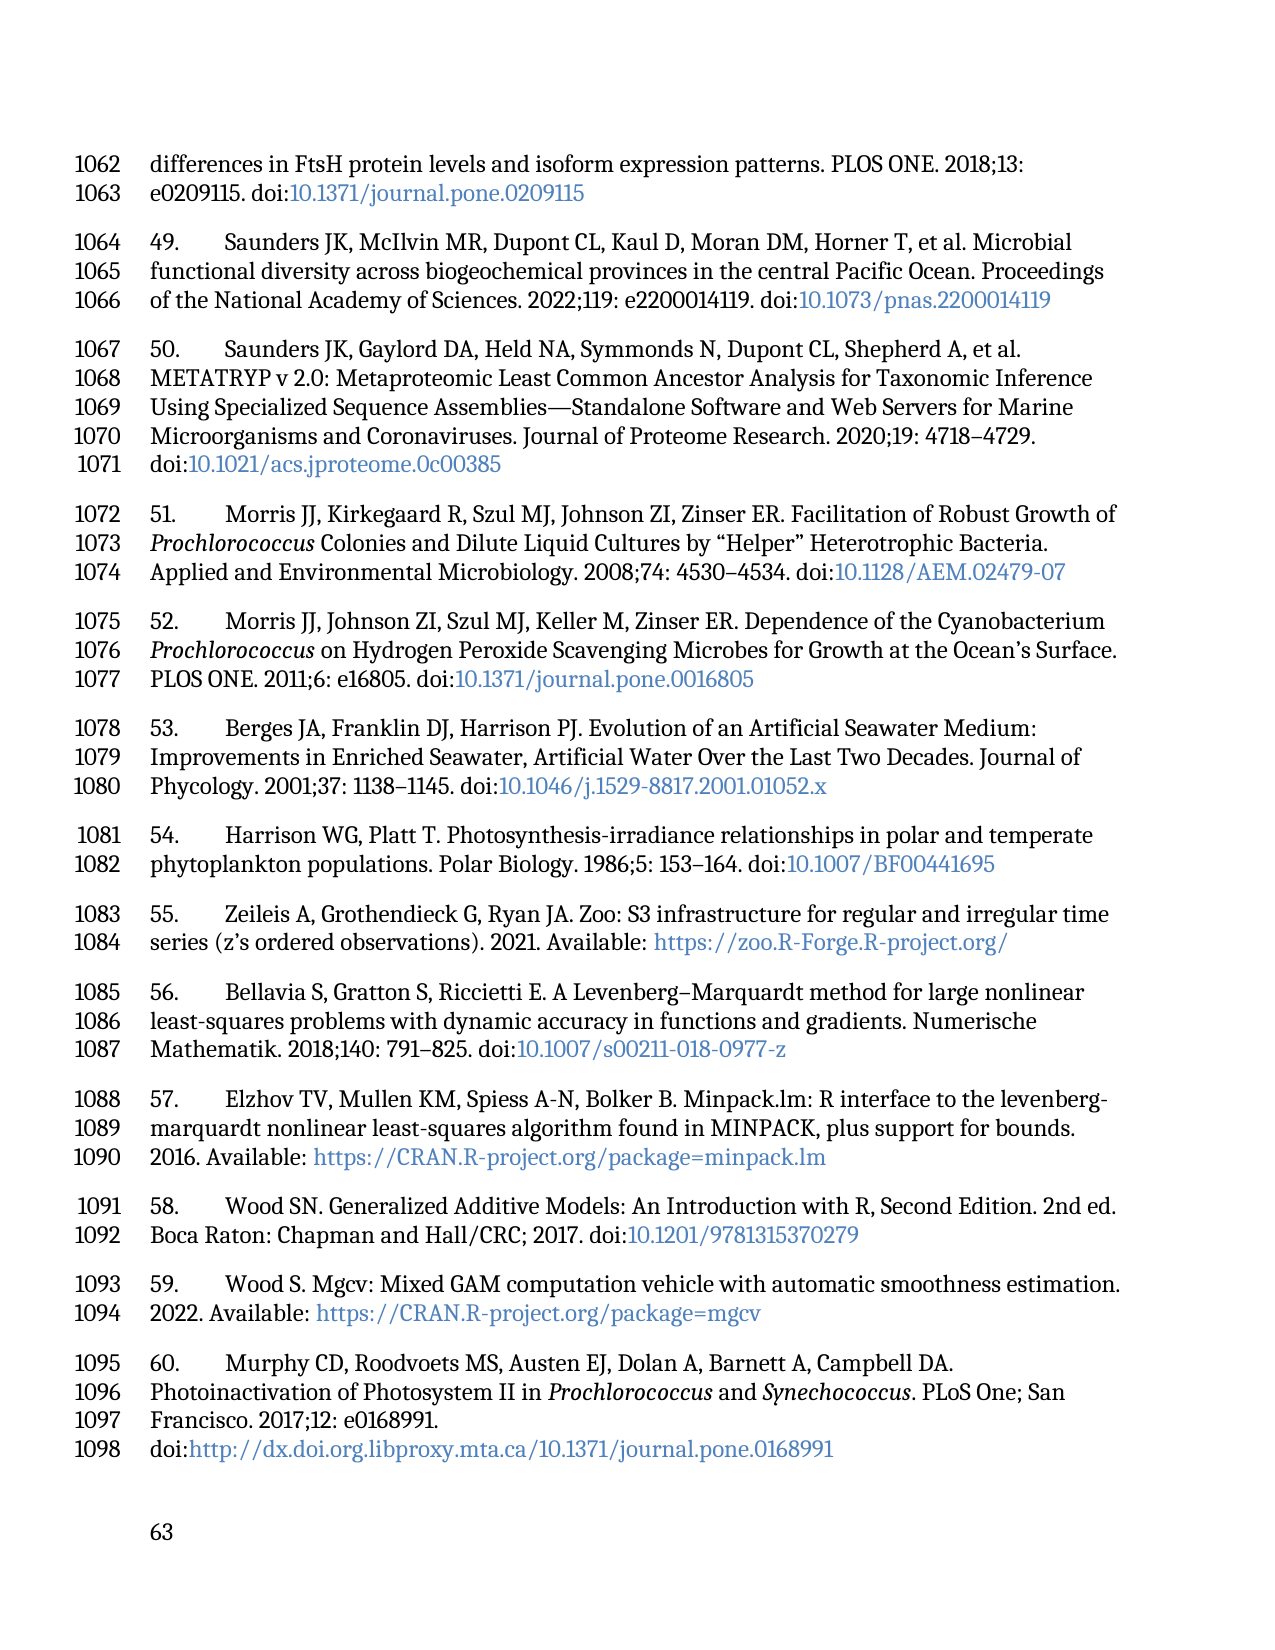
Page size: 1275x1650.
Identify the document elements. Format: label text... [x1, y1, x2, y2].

text 57. Elzhov TV, Mullen KM, Spiess A-N, Bolker B. Minpack.lm: R interface to the levenberg-marquardt nonlinear least-squares algorithm found in MINPACK, plus support for bounds. 2016. Available: https://CRAN.R-project.org/package=minpack.lm [150, 1085, 1125, 1171]
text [150, 150, 1125, 207]
text 54. Harrison WG, Platt T. Photosynthesis-irradiance relationships in polar and temperate phytoplankton populations. Polar Biology. 1986;5: 153–164. doi:10.1007/BF00441695 [150, 821, 1125, 879]
text 58. Wood SN. Generalized Additive Models: An Introduction with R, Second Edition. 2nd ed. Boca Raton: Chapman and Hall/CRC; 2017. doi:10.1201/9781315370279 [150, 1192, 1125, 1249]
text 55. Zeileis A, Grothendieck G, Ryan JA. Zoo: S3 infrastructure for regular and irregular time series (z’s ordered observations). 2021. Available: https://zoo.R-Forge.R-project.org/ [150, 899, 1125, 957]
text 50. Saunders JK, Gaylord DA, Held NA, Symmonds N, Dupont CL, Shepherd A, et al. METATRYP v 2.0: Metaproteomic Least Common Ancestor Analysis for Taxonomic Inference Using Specialized Sequence Assemblies—Standalone Software and Web Servers for Marine Microorganisms and Coronaviruses. Journal of Proteome Research. 2020;19: 4718–4729. doi:10.1021/acs.jproteome.0c00385 [150, 335, 1125, 479]
text 59. Wood S. Mgcv: Mixed GAM computation vehicle with automatic smoothness estimation. 2022. Available: https://CRAN.R-project.org/package=mgcv [150, 1270, 1125, 1328]
text 53. Berges JA, Franklin DJ, Harrison PJ. Evolution of an Artificial Seawater Medium: Improvements in Enriched Seawater, Artificial Water Over the Last Two Decades. Journal of Phycology. 2001;37: 1138–1145. doi:10.1046/j.1529-8817.2001.01052.x [150, 714, 1125, 800]
text 51. Morris JJ, Kirkegaard R, Szul MJ, Johnson ZI, Zinser ER. Facilitation of Robust Growth of Prochlorococcus Colonies and Dilute Liquid Cultures by “Helper” Heterotrophic Bacteria. Applied and Environmental Microbiology. 2008;74: 4530–4534. doi:10.1128/AEM.02479-07 [150, 500, 1125, 586]
text 60. Murphy CD, Roodvoets MS, Austen EJ, Dolan A, Barnett A, Campbell DA. Photoinactivation of Photosystem II in Prochlorococcus and Synechococcus. PLoS One; San Francisco. 2017;12: e0168991. doi:http://dx.doi.org.libproxy.mta.ca/10.1371/journal.pone.0168991 [150, 1349, 1125, 1464]
text 52. Morris JJ, Johnson ZI, Szul MJ, Keller M, Zinser ER. Dependence of the Cyanobacterium Prochlorococcus on Hydrogen Peroxide Scavenging Microbes for Growth at the Ocean’s Surface. PLOS ONE. 2011;6: e16805. doi:10.1371/journal.pone.0016805 [150, 607, 1125, 693]
text 49. Saunders JK, McIlvin MR, Dupont CL, Kaul D, Moran DM, Horner T, et al. Microbial functional diversity across biogeochemical provinces in the central Pacific Ocean. Proceedings of the National Academy of Sciences. 2022;119: e2200014119. doi:10.1073/pnas.2200014119 [150, 228, 1125, 314]
text 56. Bellavia S, Gratton S, Riccietti E. A Levenberg–Marquardt method for large nonlinear least-squares problems with dynamic accuracy in functions and gradients. Numerische Mathematik. 2018;140: 791–825. doi:10.1007/s00211-018-0977-z [150, 978, 1125, 1064]
